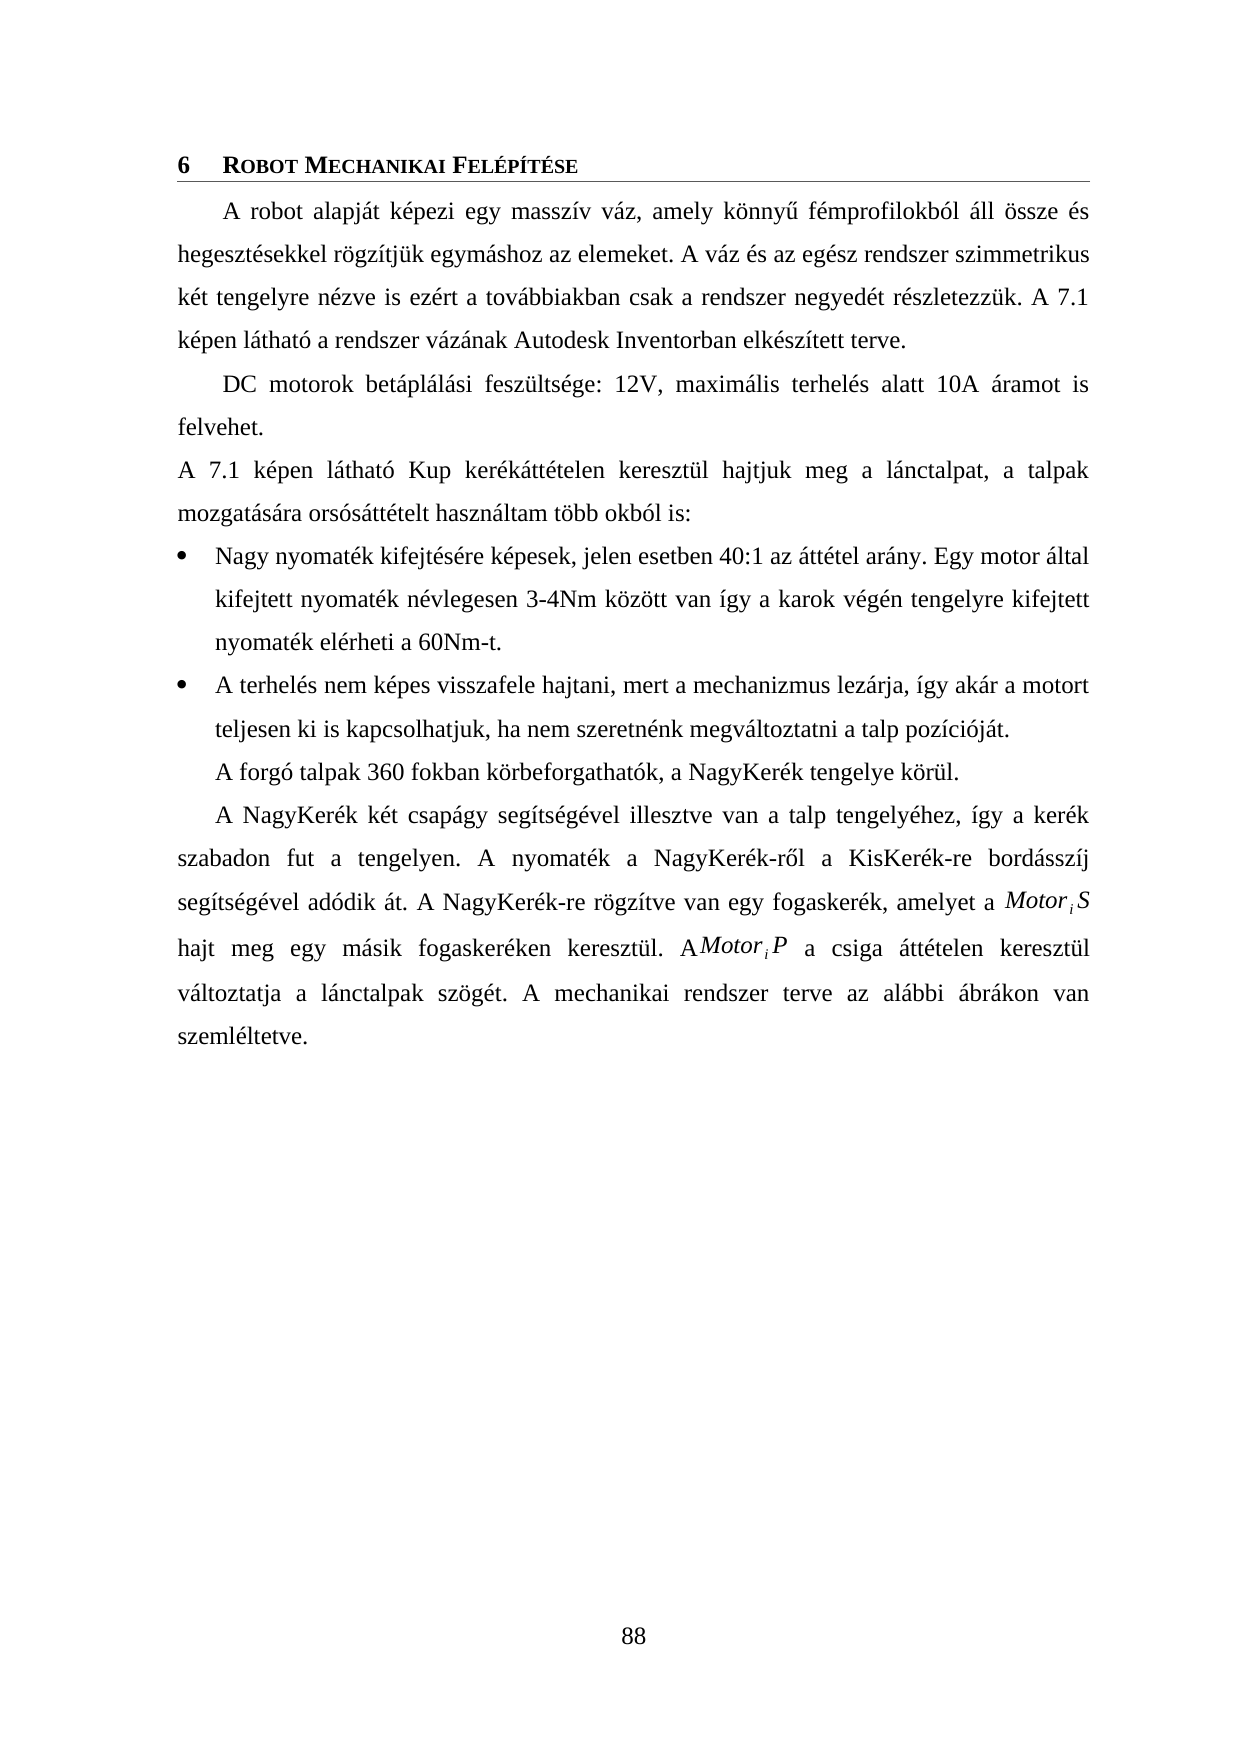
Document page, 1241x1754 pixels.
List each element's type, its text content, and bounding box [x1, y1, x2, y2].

text DC motorok betáplálási feszültsége: 12V, maximális terhelés alatt 10A áramot is felvehet. [177, 369, 1090, 441]
text A 7.1 képen látható Kup kerékáttételen keresztül hajtjuk meg a lánctalpat, a talpak mozgatására orsósáttételt használtam több okból is: [177, 455, 1090, 527]
text A robot alapját képezi egy masszív váz, amely könnyű fémprofilokból áll össze és hegesztésekkel rögzítjük egymáshoz az elemeket. A váz és az egész rendszer szimmetrikus két tengelyre nézve is ezért a továbbiakban csak a rendszer negyedét részletezzük. A 7.1 képen látható a rendszer vázának Autodesk Inventorban elkészített terve. [177, 196, 1090, 354]
list A terhelés nem képes visszafele hajtani, mert a mechanizmus lezárja, így akár a motort teljesen ki is kapcsolhatjuk, ha nem szeretnénk megváltoztatni a talp pozícióját. [177, 671, 1090, 742]
text A NagyKerék két csapágy segítségével illesztve van a talp tengelyéhez, így a kerék szabadon fut a tengelyen. A nyomaték a NagyKerék-ről a KisKerék-re bordásszíj segítségével adódik át. A NagyKerék-re rögzítve van egy fogaskerék, amelyet a hajt meg egy másik fogaskeréken keresztül. A a csiga áttételen keresztül változtatja a lánctalpak szögét. A mechanikai rendszer terve az alábbi ábrákon van szemléltetve. [177, 800, 1090, 1049]
list Nagy nyomaték kifejtésére képesek, jelen esetben 40:1 az áttétel arány. Egy motor által kifejtett nyomaték névlegesen 3-4Nm között van így a karok végén tengelyre kifejtett nyomaték elérheti a 60Nm-t. [177, 541, 1090, 656]
text A forgó talpak 360 fokban körbeforgathatók, a NagyKerék tengelye körül. [215, 757, 1090, 786]
subtitle Robot Mechanikai Felépítése [177, 150, 1090, 181]
